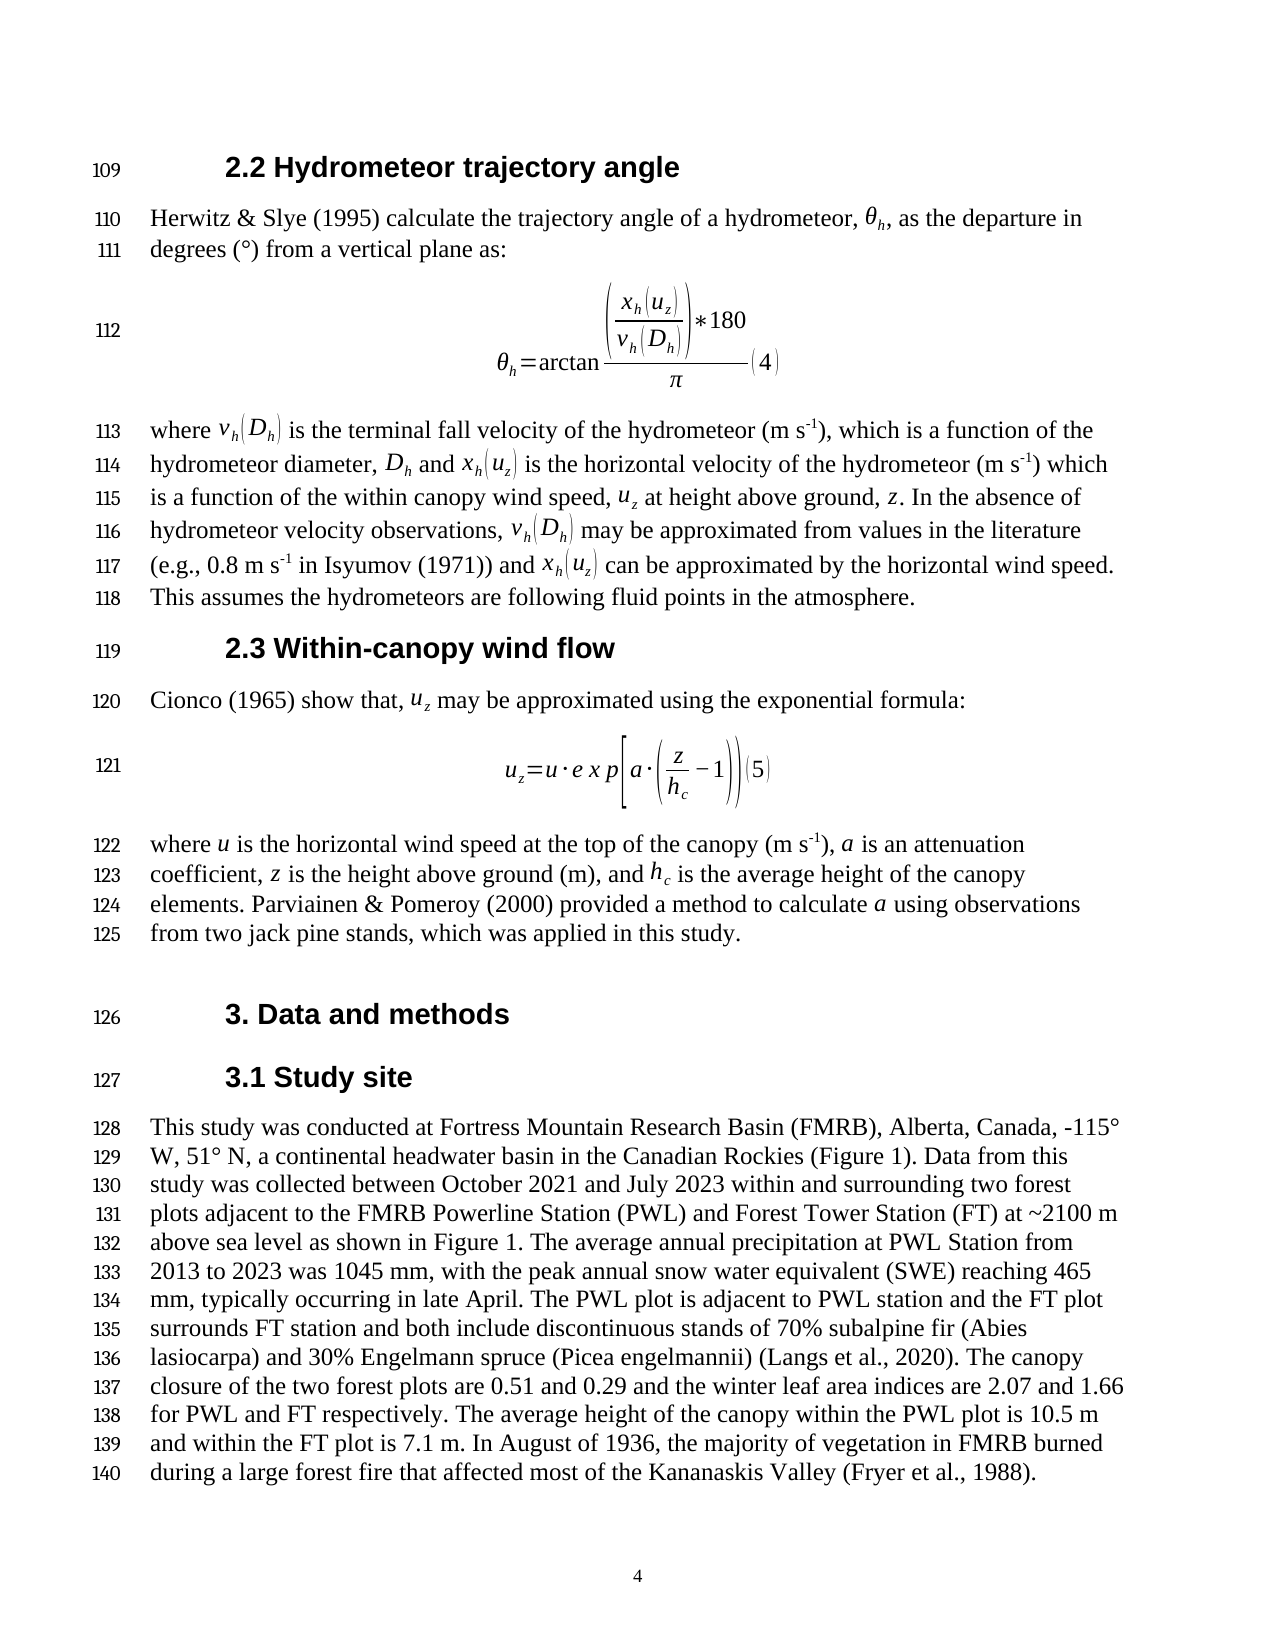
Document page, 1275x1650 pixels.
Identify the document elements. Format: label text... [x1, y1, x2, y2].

subtitle 2.2 Hydrometeor trajectory angle [150, 150, 1125, 183]
subtitle 3. Data and methods [150, 997, 1125, 1030]
subtitle 2.3 Within-canopy wind flow [150, 631, 1125, 665]
subtitle 3.1 Study site [150, 1060, 1125, 1093]
text where is the horizontal wind speed at the top of the canopy (m s-1), is an attenuation coefficient, is the height above ground (m), and is the average height of the canopy elements. Parviainen & Pomeroy (2000) provided a method to calculate using observations from two jack pine stands, which was applied in this study. [150, 829, 1125, 947]
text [150, 1112, 1125, 1486]
text Cionco (1965) show that, may be approximated using the exponential formula: [150, 684, 1125, 715]
text where is the terminal fall velocity of the hydrometeor (m s-1), which is a function of the hydrometeor diameter, and is the horizontal velocity of the hydrometeor (m s-1) which is a function of the within canopy wind speed, at height above ground, . In the absence of hydrometeor velocity observations, may be approximated from values in the literature (e.g., 0.8 m s-1 in Isyumov (1971)) and can be approximated by the horizontal wind speed. This assumes the hydrometeors are following fluid points in the atmosphere. [150, 412, 1125, 611]
text Herwitz & Slye (1995) calculate the trajectory angle of a hydrometeor, , as the departure in degrees (°) from a vertical plane as: [150, 202, 1125, 262]
